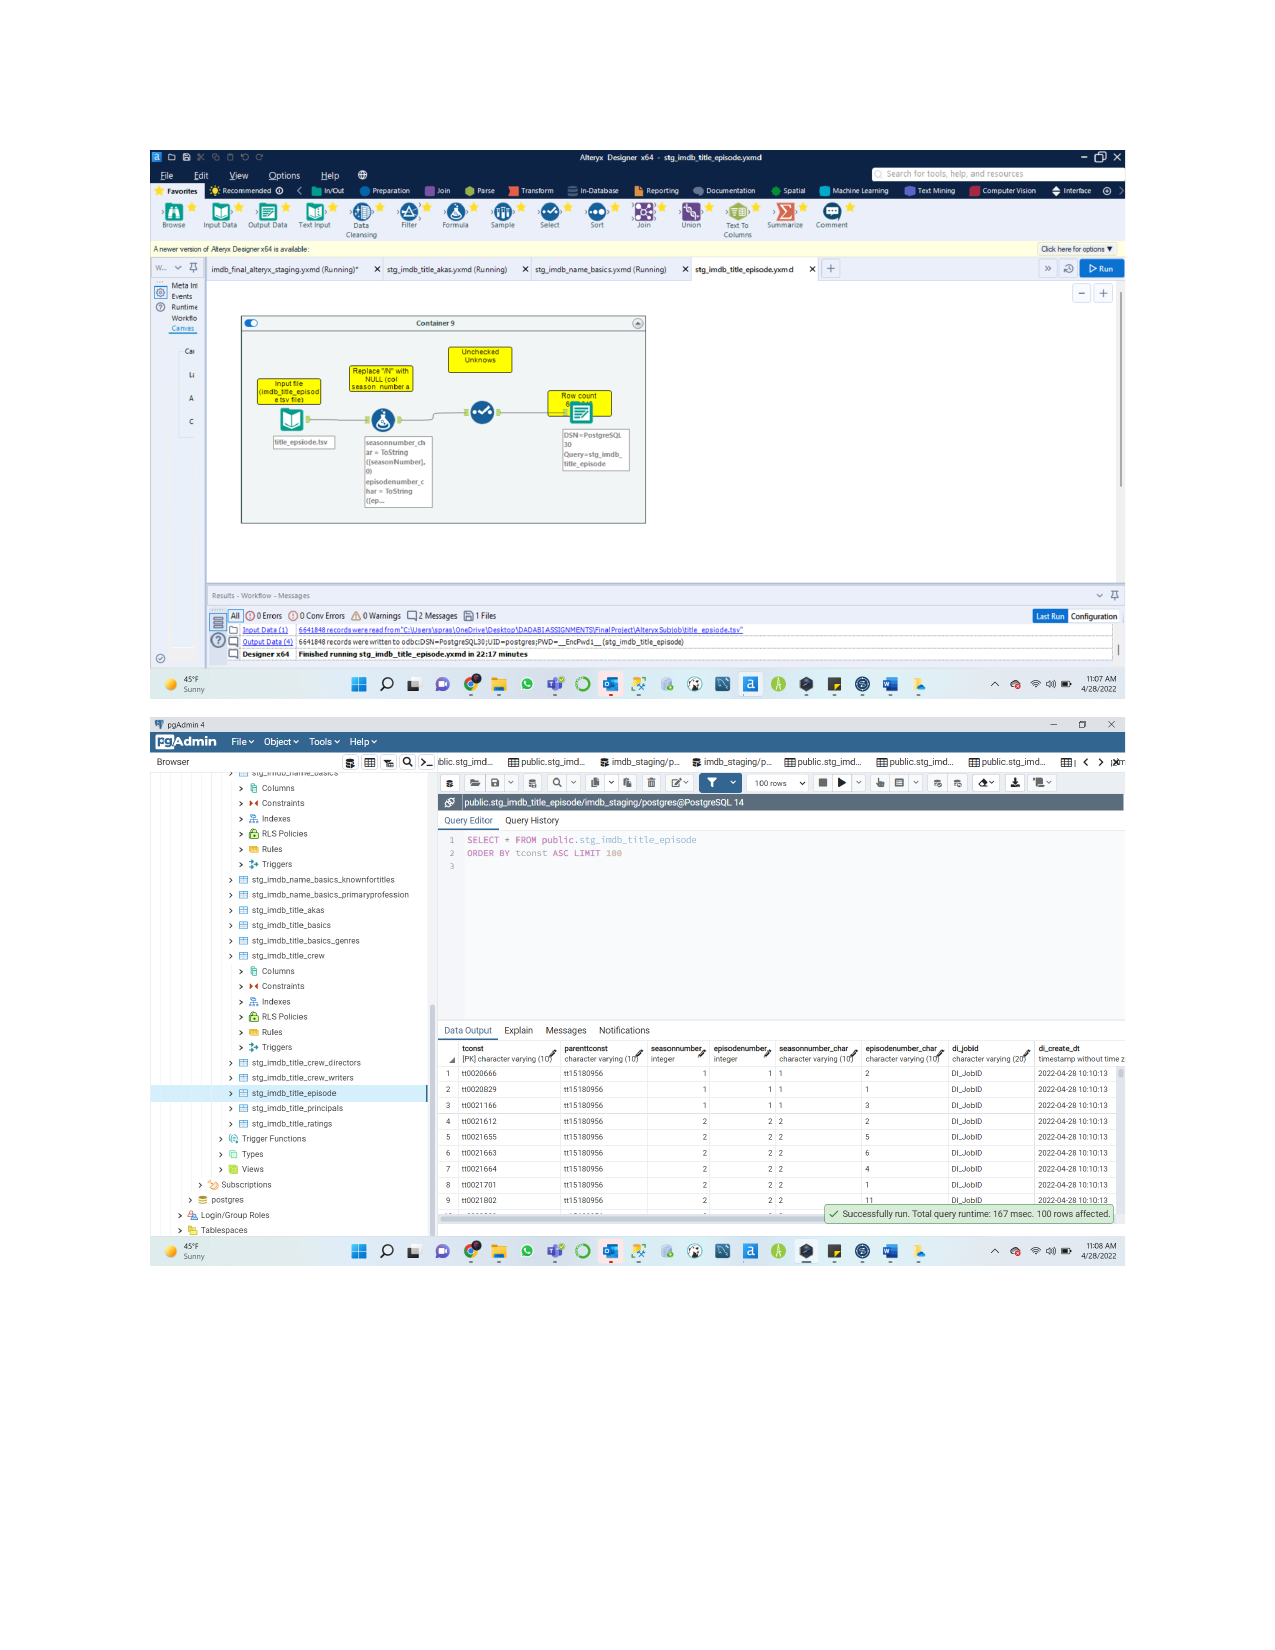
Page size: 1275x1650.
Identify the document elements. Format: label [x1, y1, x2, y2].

picture [150, 717, 1125, 1266]
picture [150, 150, 1125, 699]
